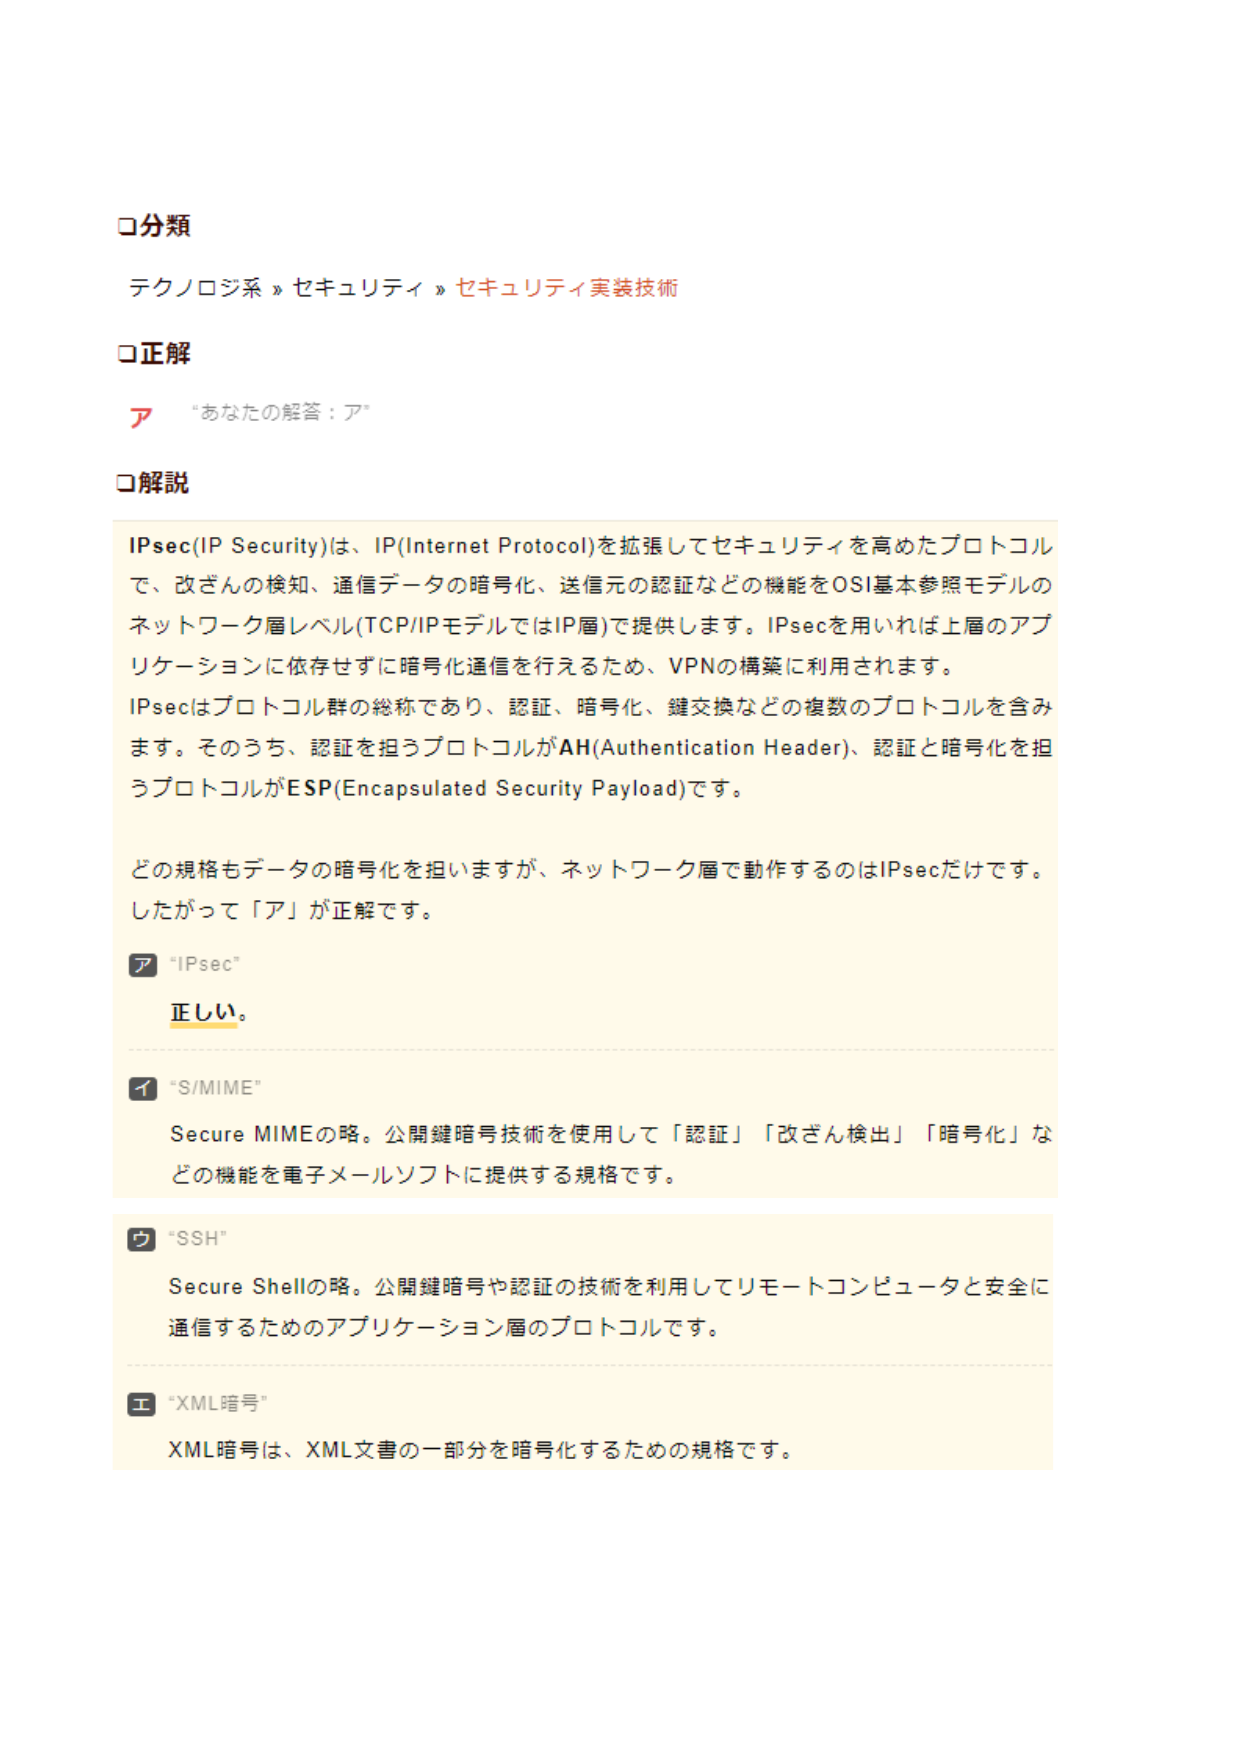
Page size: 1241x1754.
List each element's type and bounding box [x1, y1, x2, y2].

picture [112, 1214, 1054, 1470]
picture [112, 464, 1058, 1198]
picture [112, 202, 783, 443]
